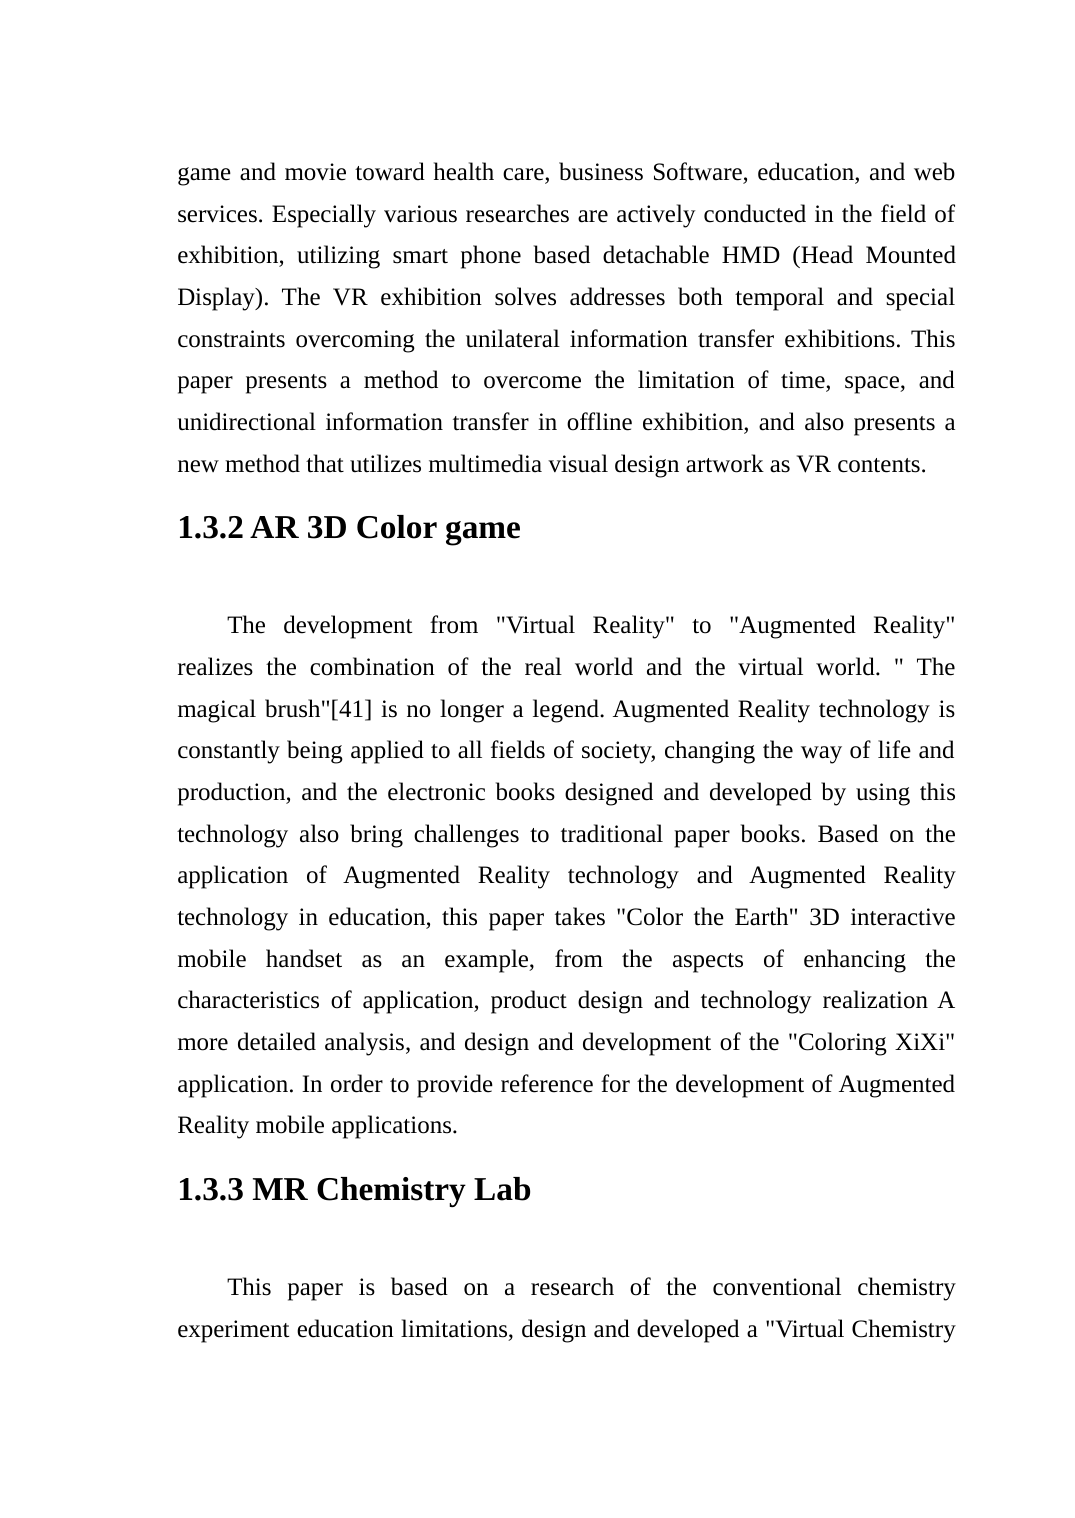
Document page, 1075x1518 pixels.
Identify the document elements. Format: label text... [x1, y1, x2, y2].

text The development from "Virtual Reality" to "Augmented Reality" realizes the combination of the real world and the virtual world. " The magical brush"[41] is no longer a legend. Augmented Reality technology is constantly being applied to all fields of society, changing the way of life and production, and the electronic books designed and developed by using this technology also bring challenges to traditional paper books. Based on the application of Augmented Reality technology and Augmented Reality technology in education, this paper takes "Color the Earth" 3D interactive mobile handset as an example, from the aspects of enhancing the characteristics of application, product design and technology realization A more detailed analysis, and design and development of the "Coloring XiXi" application. In order to provide reference for the development of Augmented Reality mobile applications. [177, 600, 956, 1142]
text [177, 1262, 956, 1345]
text 1.3.2 AR 3D Color game [177, 507, 956, 546]
text 1.3.3 MR Chemistry Lab [177, 1169, 956, 1207]
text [177, 147, 956, 480]
